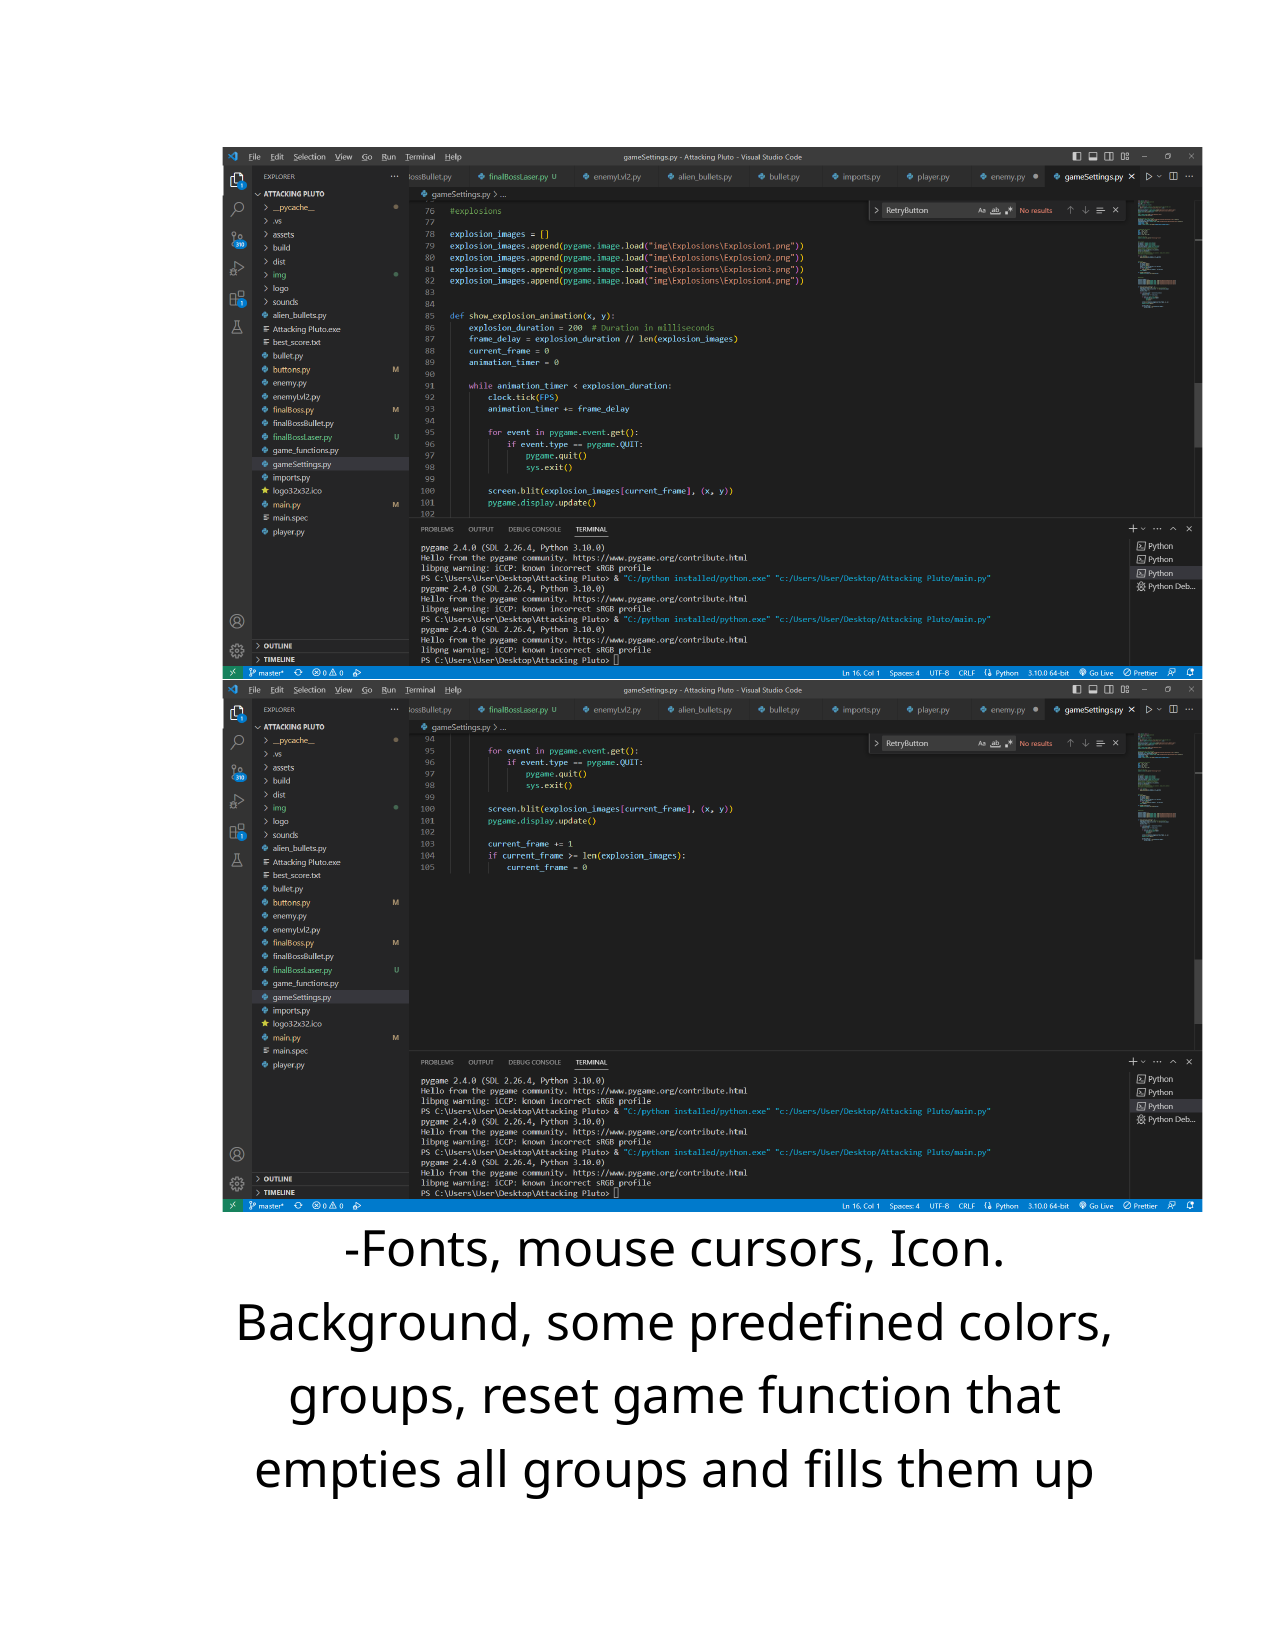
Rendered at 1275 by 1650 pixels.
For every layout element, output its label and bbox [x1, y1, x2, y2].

list [223, 1213, 1127, 1502]
picture [222, 680, 1203, 1212]
picture [222, 147, 1203, 679]
